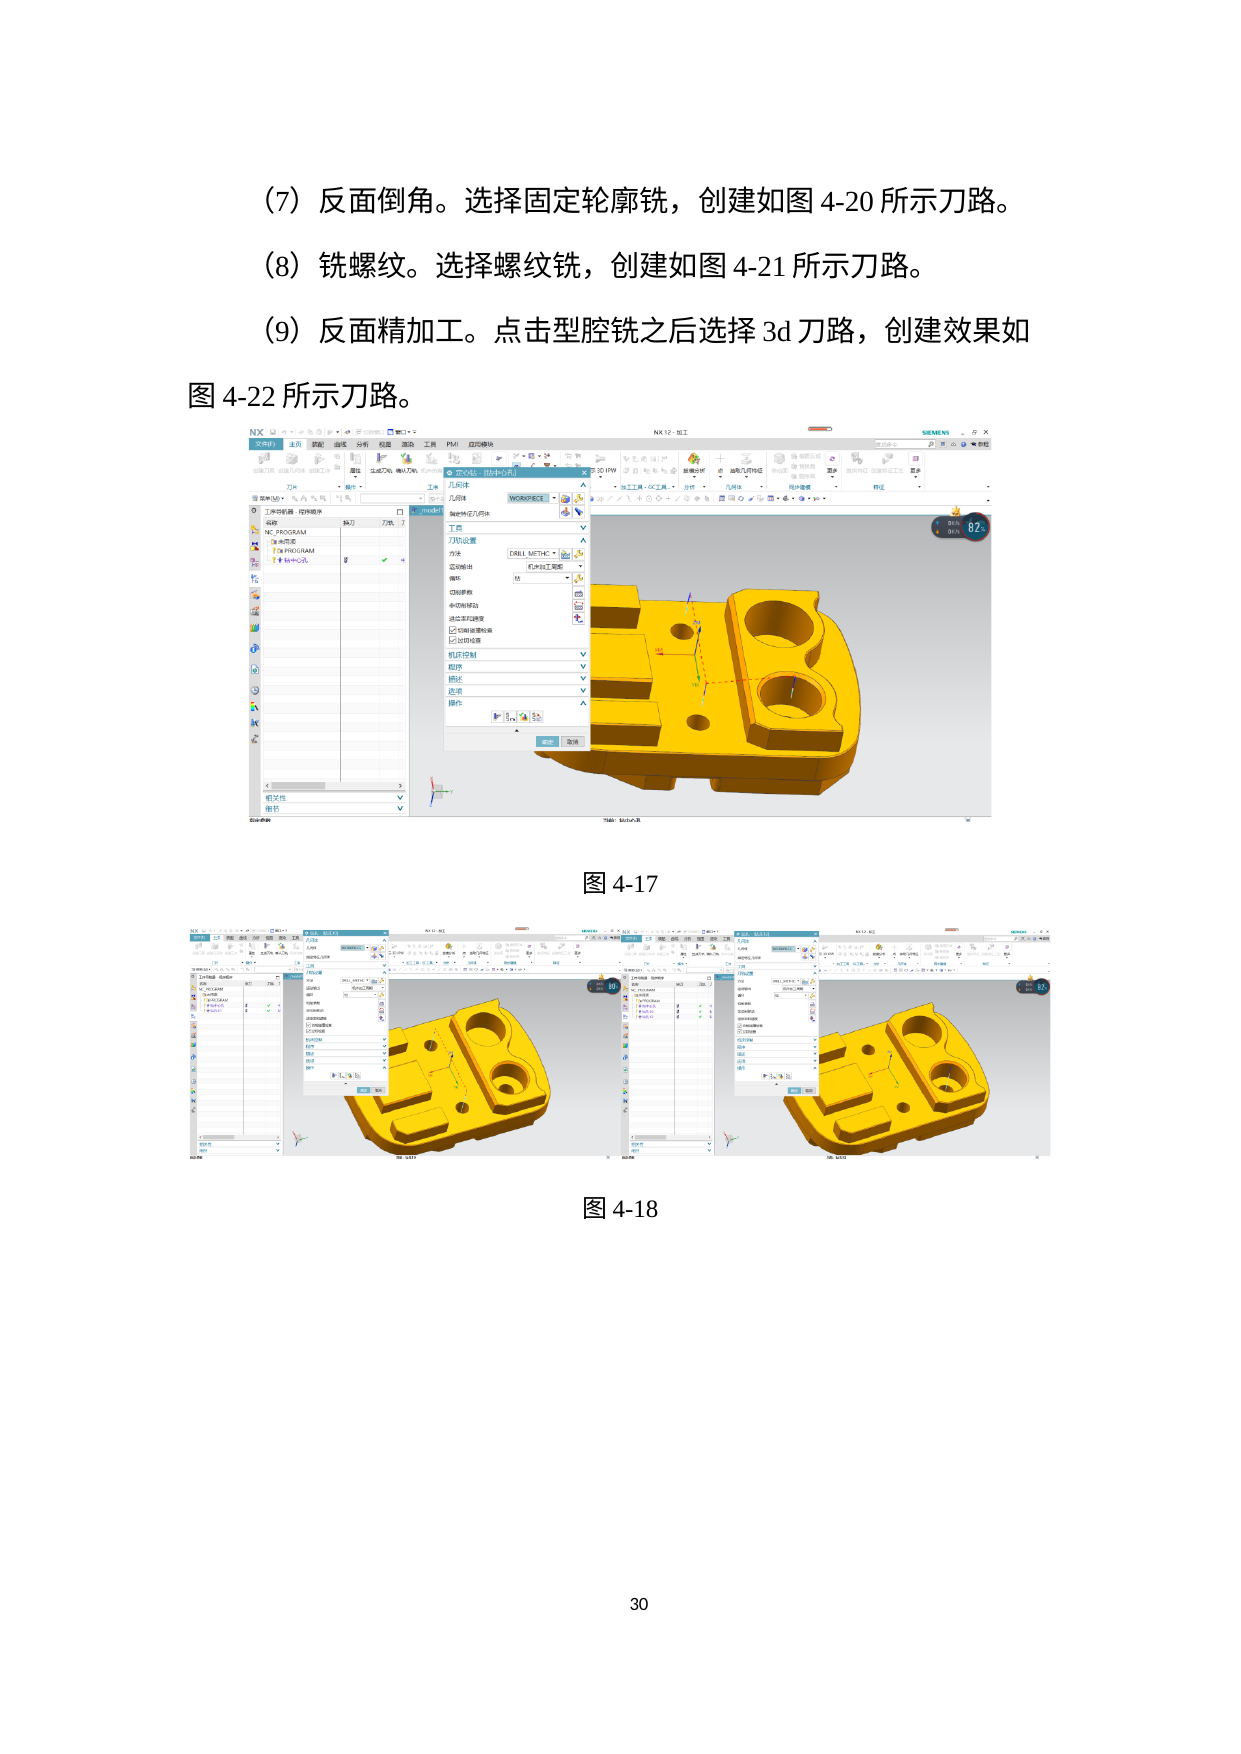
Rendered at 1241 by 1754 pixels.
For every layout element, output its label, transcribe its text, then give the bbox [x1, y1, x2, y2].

picture [189, 927, 1051, 1160]
list 反面精加工。点击型腔铣之后选择3d刀路，创建效果如图4-22所示刀路。 [187, 296, 1053, 426]
text 图4-18 [187, 1174, 1053, 1239]
list 反面倒角。选择固定轮廓铣，创建如图4-20所示刀路。 [187, 166, 1053, 231]
picture [248, 426, 992, 822]
list 图4-17 [187, 849, 1053, 914]
list 铣螺纹。选择螺纹铣，创建如图4-21所示刀路。 [187, 231, 1053, 296]
